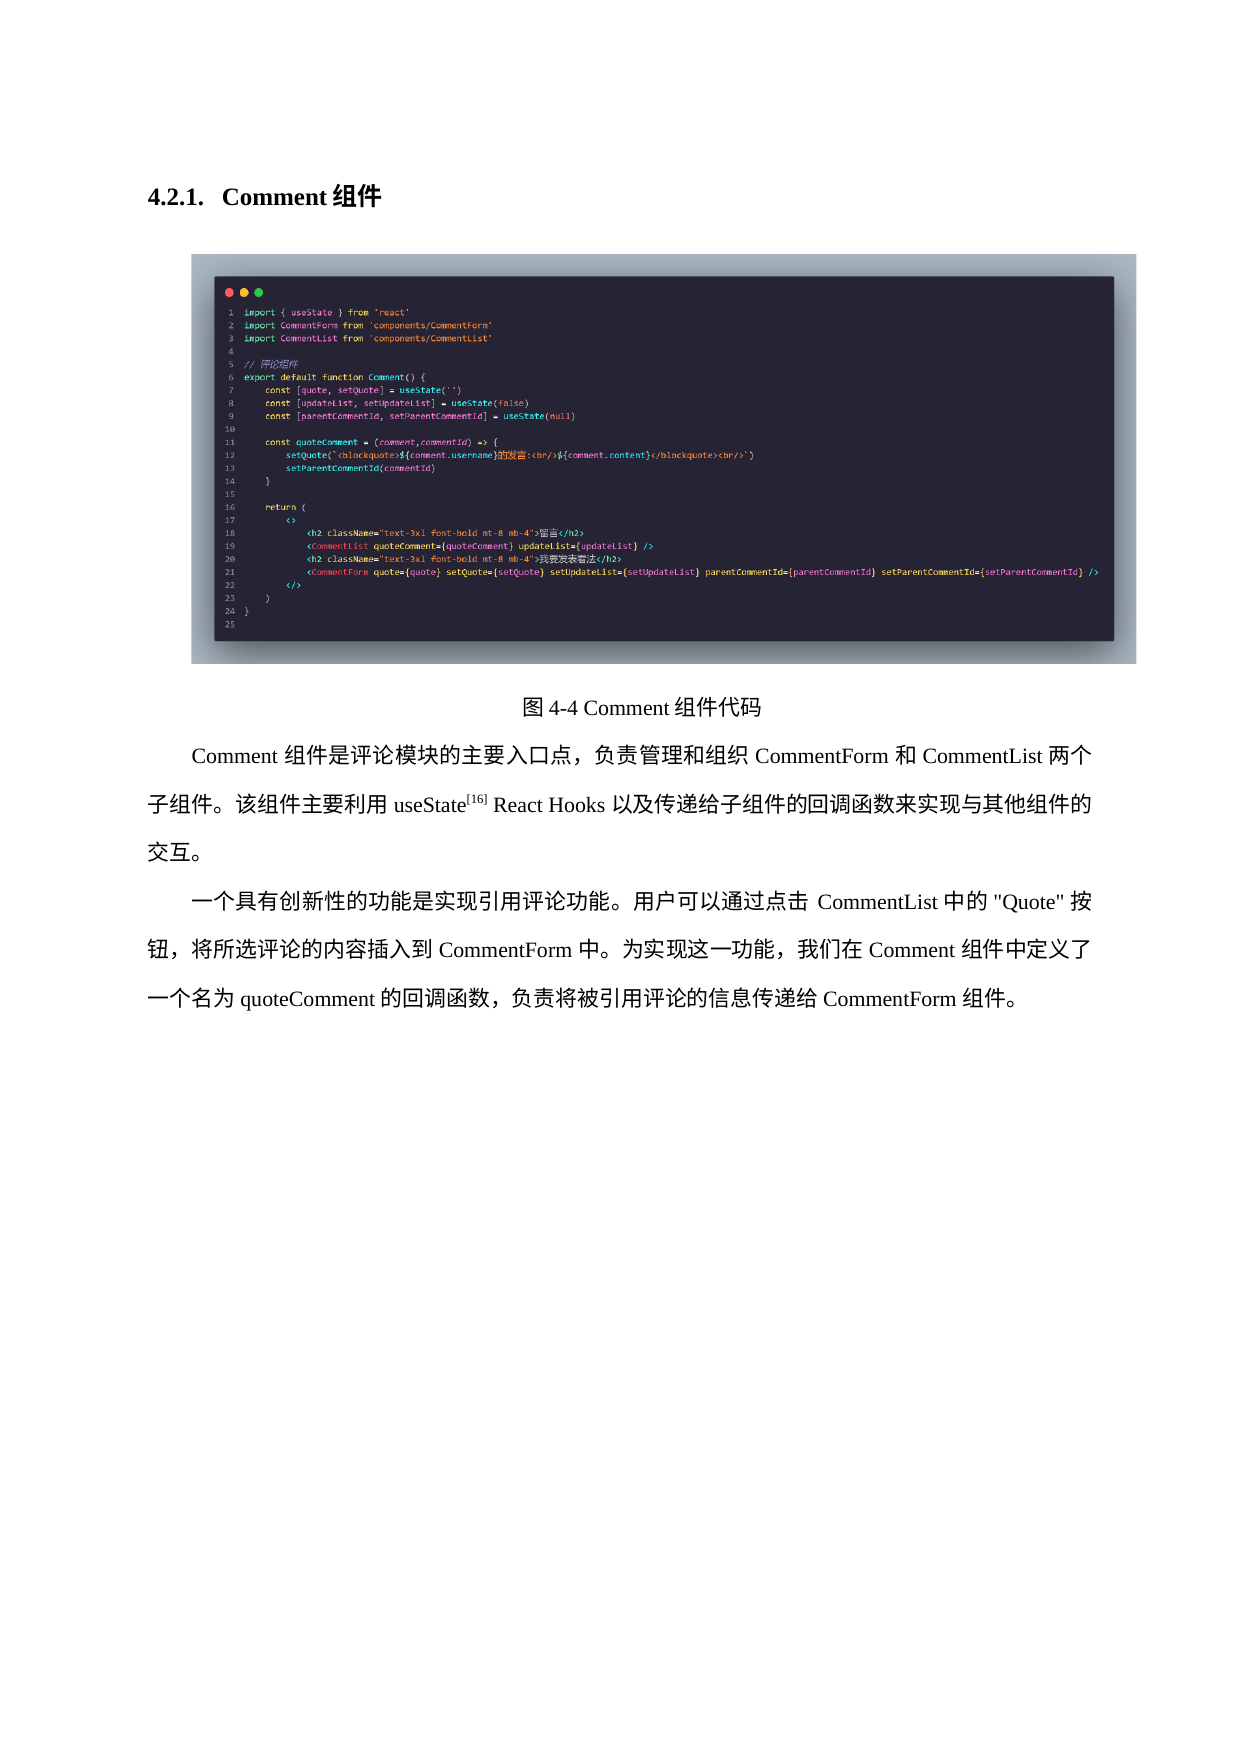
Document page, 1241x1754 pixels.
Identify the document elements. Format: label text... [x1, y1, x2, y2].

subtitle Comment组件 [148, 162, 1092, 227]
text 图4-4 Comment组件代码 [148, 689, 1092, 722]
text Comment 组件是评论模块的主要入口点，负责管理和组织 CommentForm 和 CommentList 两个子组件。该组件主要利用 useState[16] React Hooks 以及传递给子组件的回调函数来实现与其他组件的交互。 [148, 737, 1092, 867]
text 一个具有创新性的功能是实现引用评论功能。用户可以通过点击 CommentList 中的 "Quote" 按钮，将所选评论的内容插入到 CommentForm 中。为实现这一功能，我们在 Comment 组件中定义了一个名为 quoteComment 的回调函数，负责将被引用评论的信息传递给 CommentForm 组件。 [148, 883, 1092, 1013]
picture [191, 254, 1137, 664]
